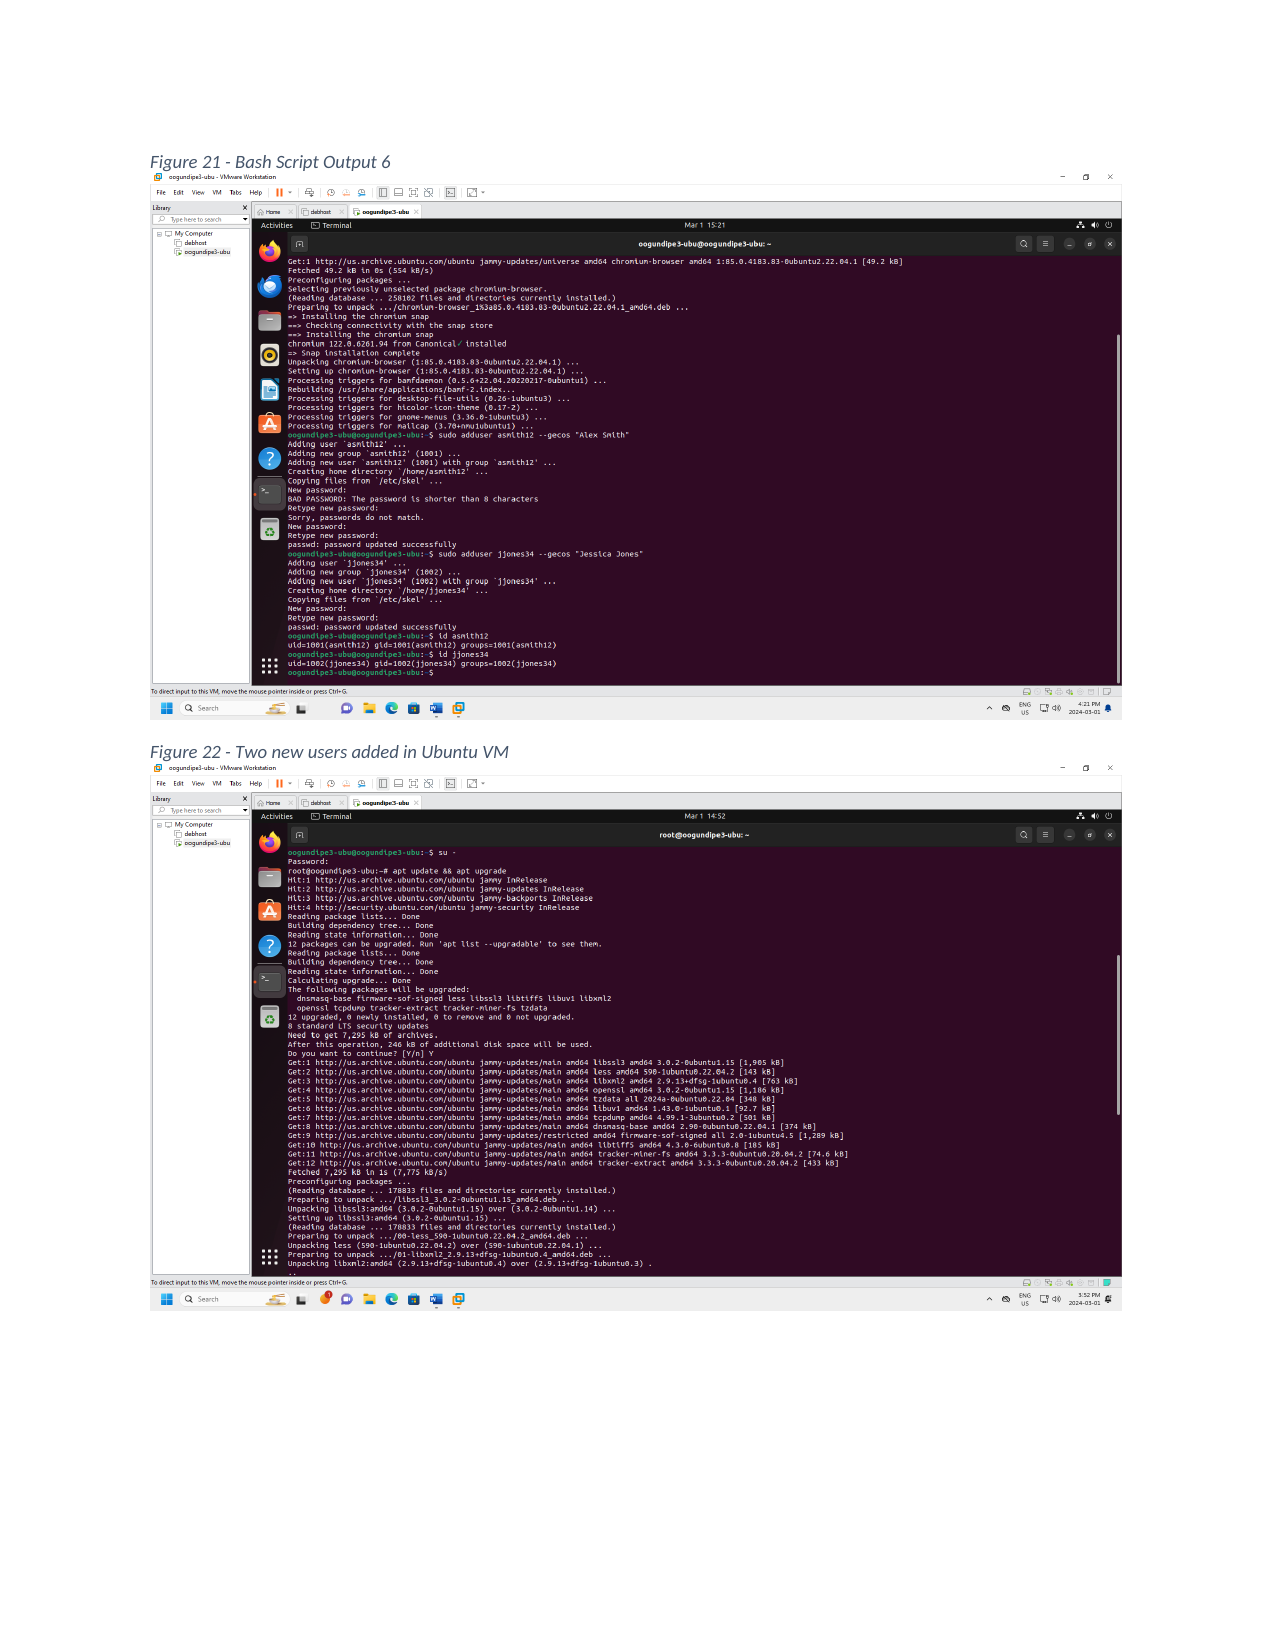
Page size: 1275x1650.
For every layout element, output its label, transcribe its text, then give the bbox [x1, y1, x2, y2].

picture [150, 763, 1122, 1311]
picture [150, 172, 1122, 720]
